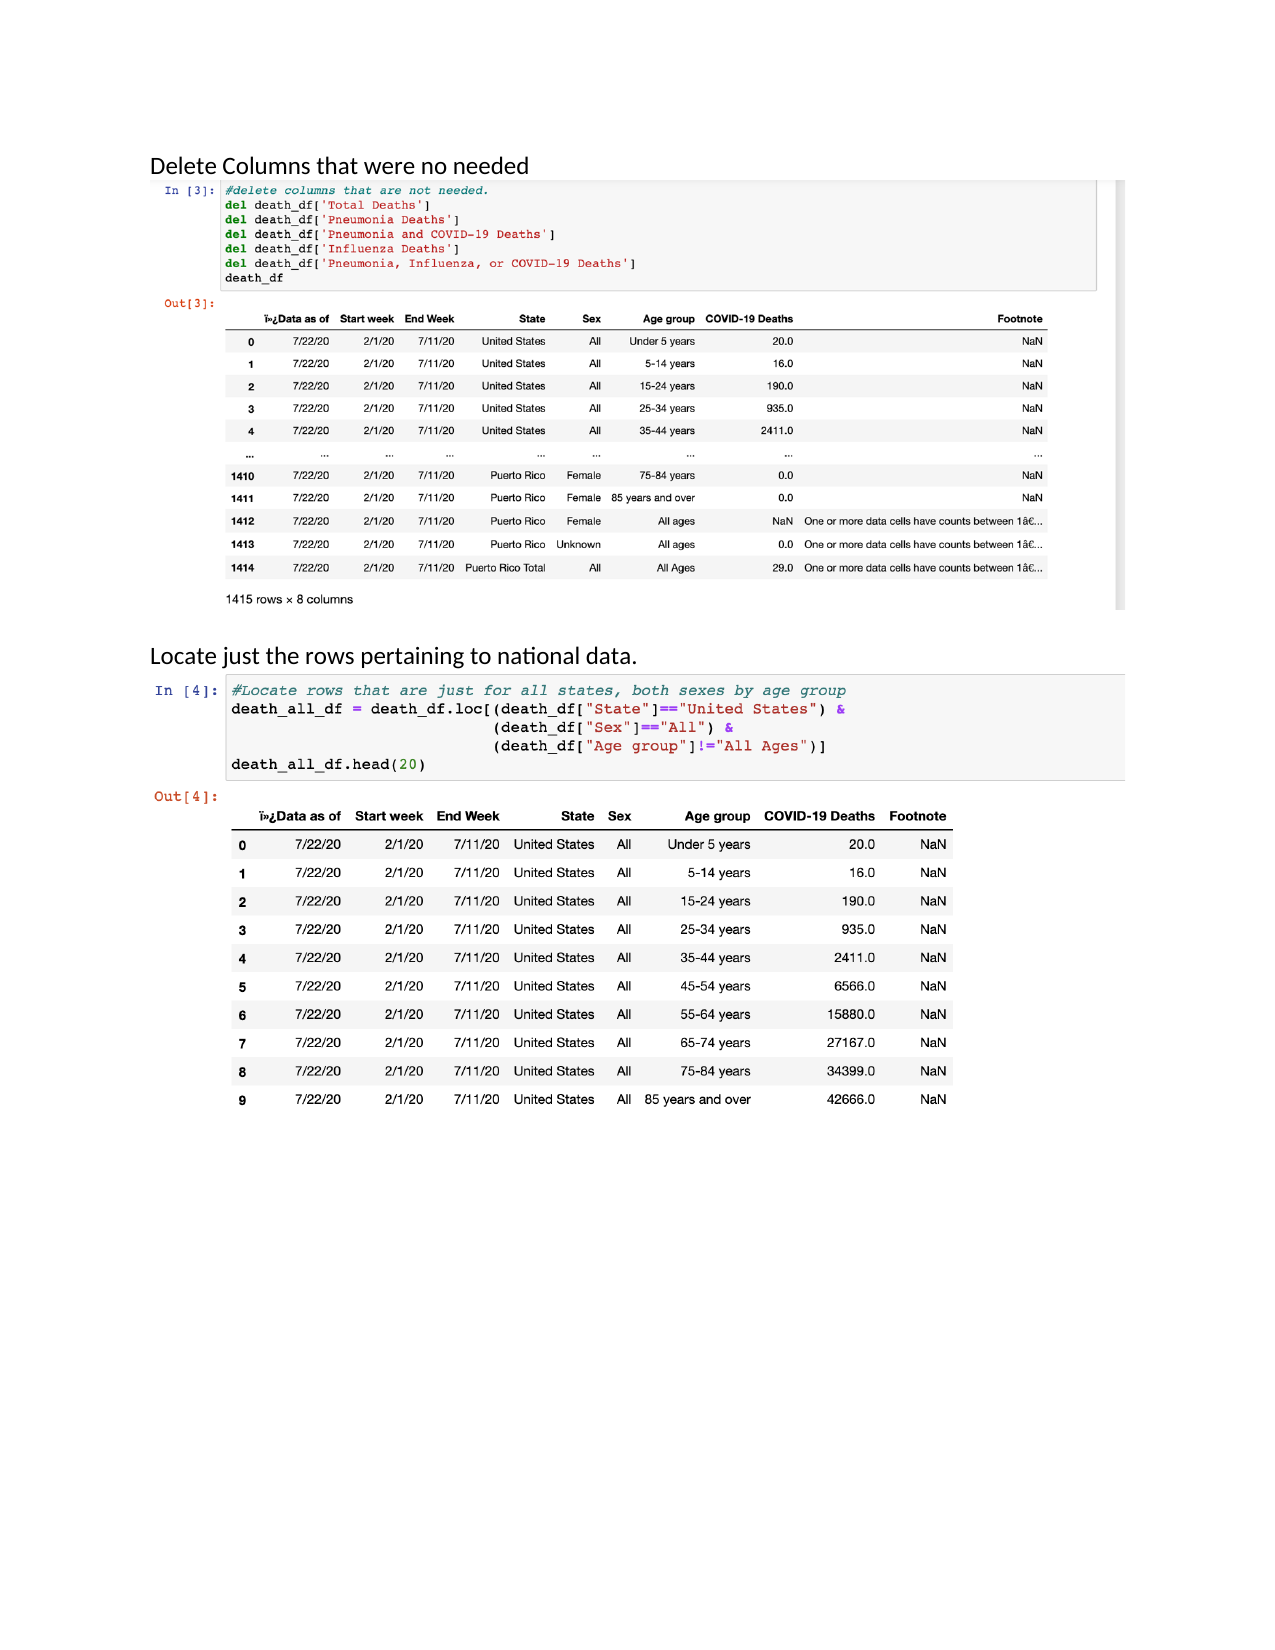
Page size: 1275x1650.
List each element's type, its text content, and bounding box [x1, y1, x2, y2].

picture [150, 670, 1125, 1127]
text Delete Columns that were no needed [150, 150, 1125, 180]
text Locate just the rows pertaining to national data. [150, 640, 1125, 670]
picture [150, 180, 1125, 610]
